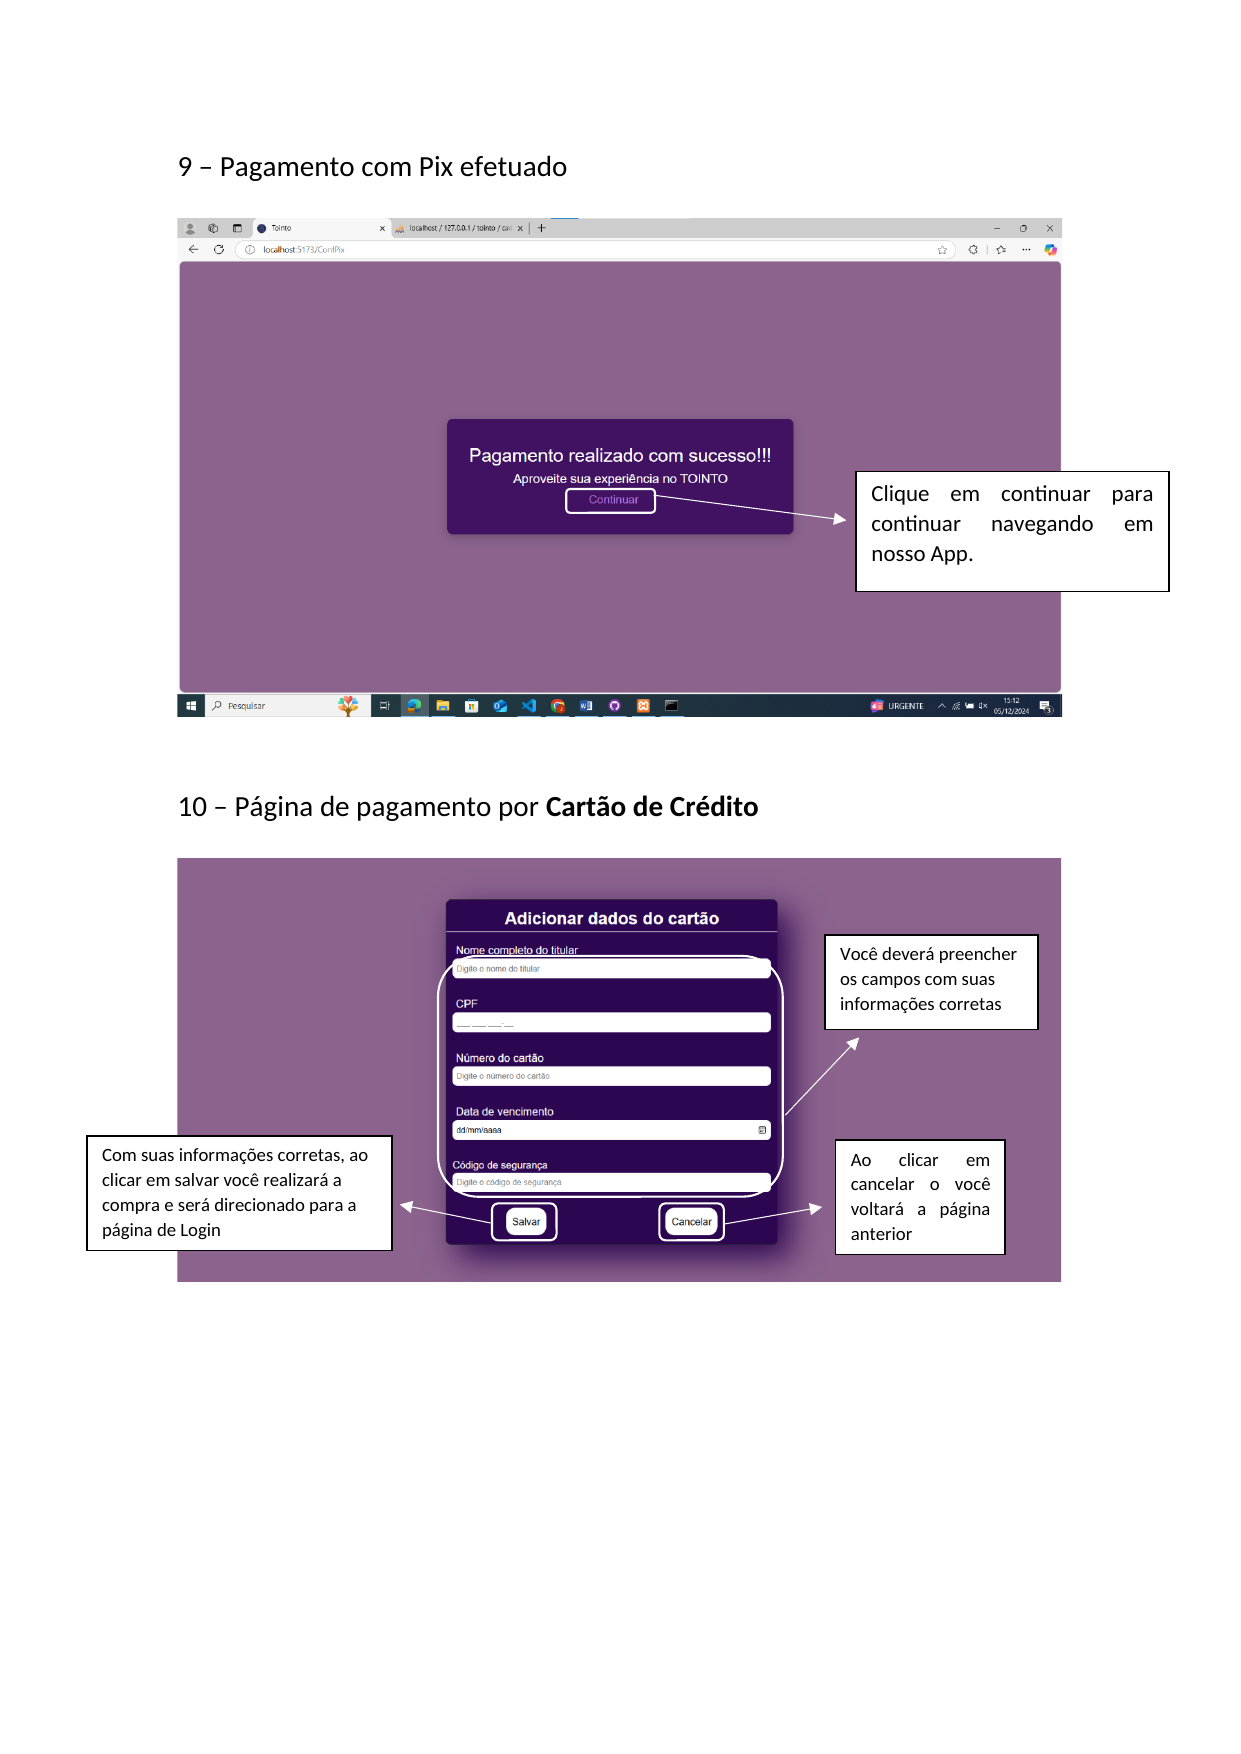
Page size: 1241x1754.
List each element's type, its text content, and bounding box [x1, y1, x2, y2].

picture [177, 218, 1063, 717]
picture [177, 858, 1062, 1282]
text 10 – Página de pagamento por Cartão de Crédito [177, 788, 1063, 823]
text 9 – Pagamento com Pix efetuado [177, 148, 1063, 183]
